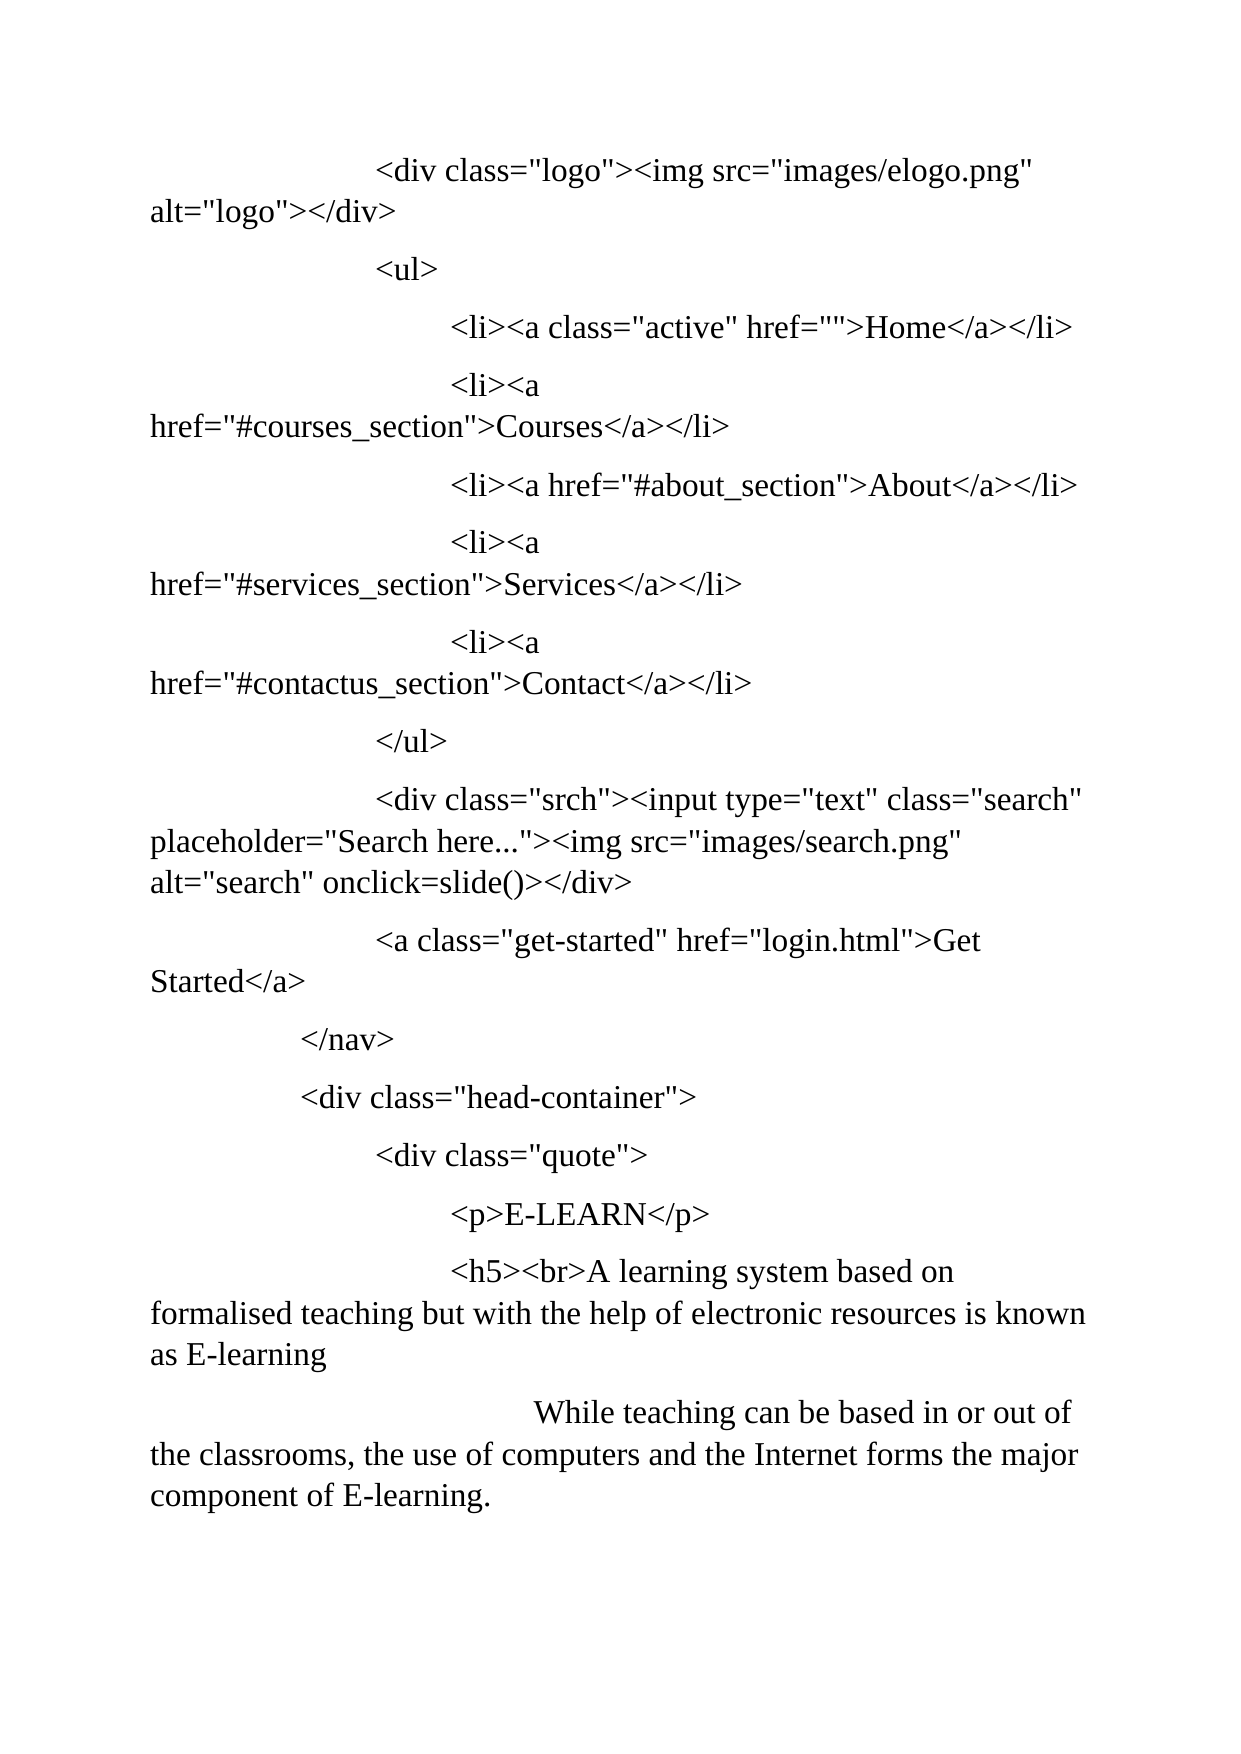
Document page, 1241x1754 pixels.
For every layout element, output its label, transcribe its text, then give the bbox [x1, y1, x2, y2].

text <li><a href="#about_section">About</a></li> [150, 465, 1090, 503]
text <div class="head-container"> [150, 1078, 1090, 1116]
text </nav> [150, 1020, 1090, 1058]
text While teaching can be based in or out of the classrooms, the use of computers and the Internet forms the major component of E-learning. [150, 1392, 1090, 1513]
text <ul> [150, 249, 1090, 288]
text </ul> [150, 722, 1090, 760]
text <li><a href="#contactus_section">Contact</a></li> [150, 622, 1090, 702]
text <h5><br>A learning system based on formalised teaching but with the help of electronic resources is known as E-learning [150, 1252, 1090, 1373]
text <p>E-LEARN</p> [150, 1194, 1090, 1232]
text <li><a class="active" href="">Home</a></li> [150, 307, 1090, 346]
text <div class="logo"><img src="images/elogo.png" alt="logo"></div> [150, 150, 1090, 230]
text <li><a href="#courses_section">Courses</a></li> [150, 365, 1090, 445]
text <div class="srch"><input type="text" class="search" placeholder="Search here..."><img src="images/search.png" alt="search" onclick=slide()></div> [150, 779, 1090, 901]
text <div class="quote"> [150, 1136, 1090, 1174]
text <a class="get-started" href="login.html">Get Started</a> [150, 920, 1090, 1000]
text <li><a href="#services_section">Services</a></li> [150, 523, 1090, 602]
